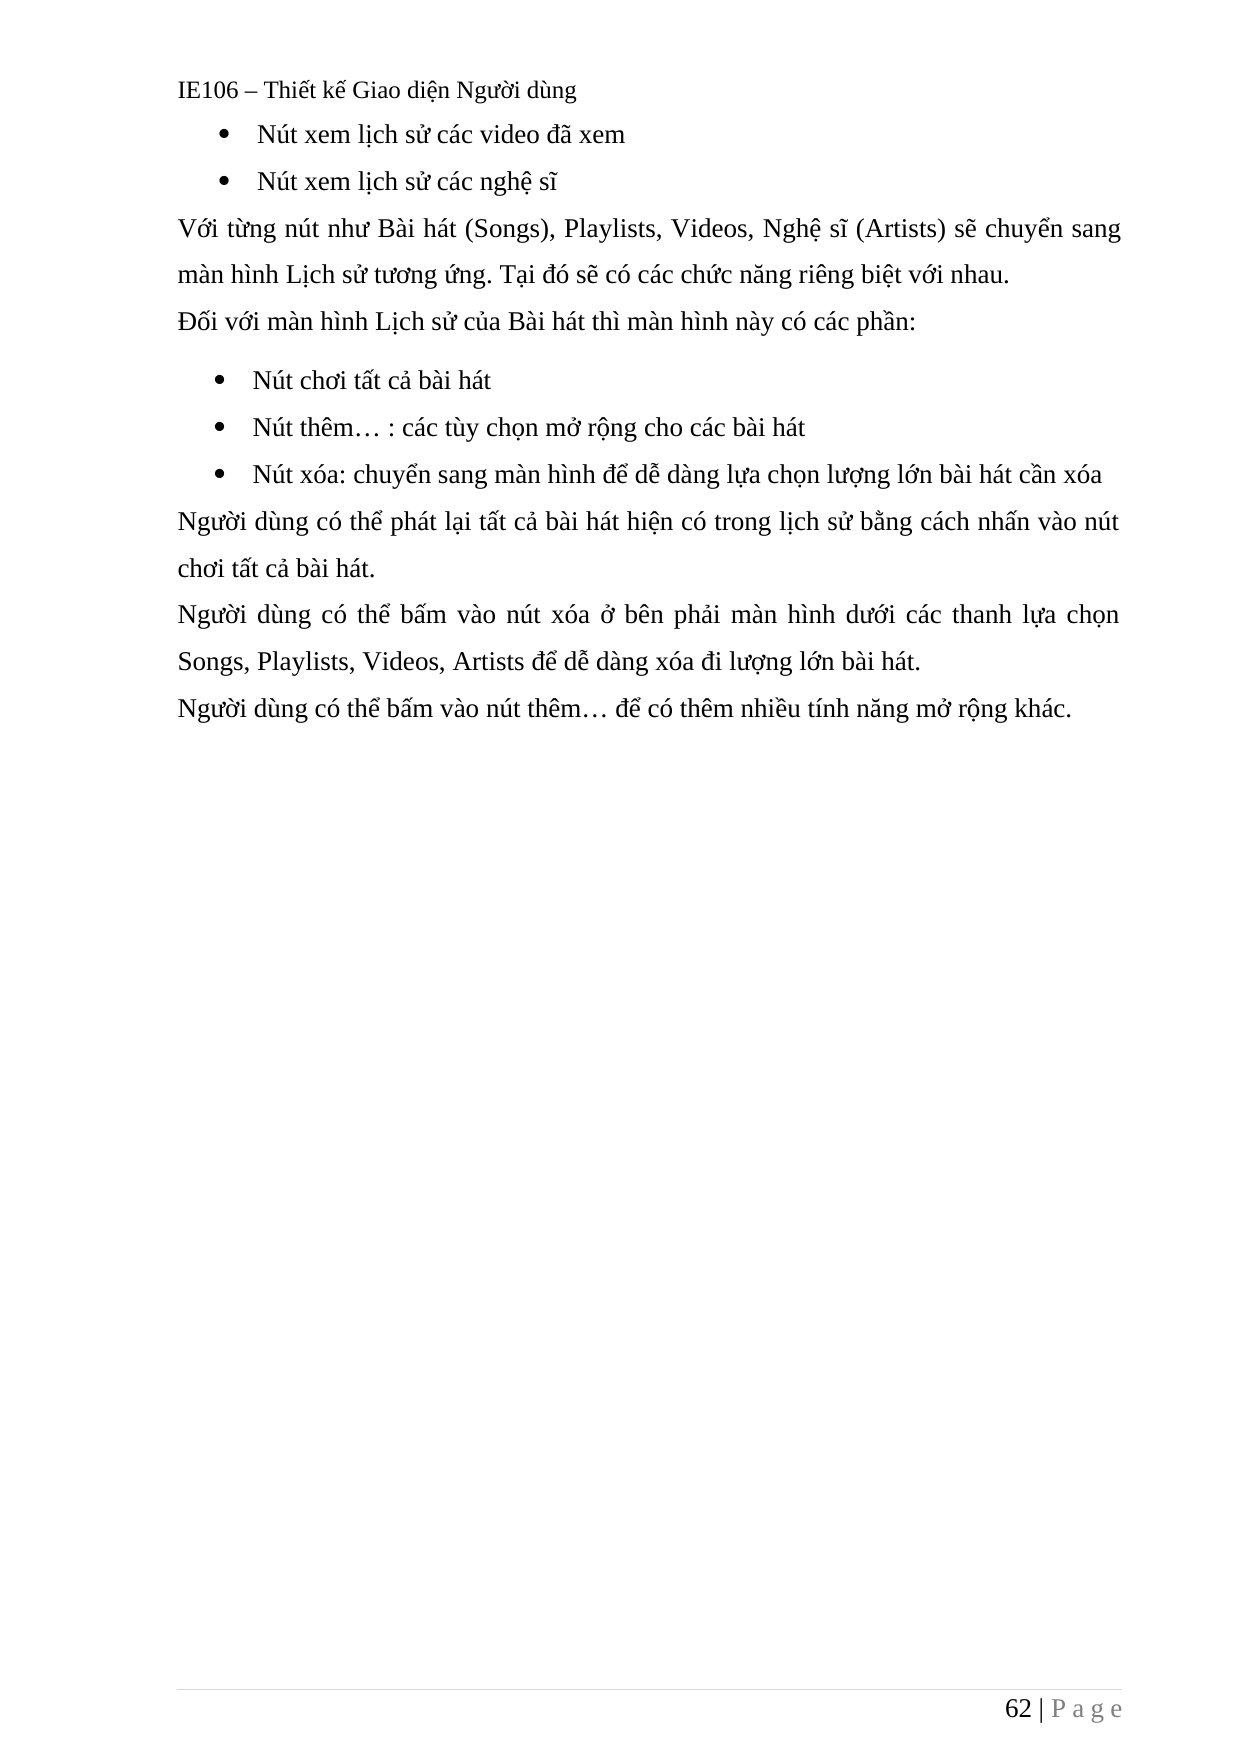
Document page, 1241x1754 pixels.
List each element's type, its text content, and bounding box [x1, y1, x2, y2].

text Với từng nút như Bài hát (Songs), Playlists, Videos, Nghệ sĩ (Artists) sẽ chuyển sang màn hình Lịch sử tương ứng. Tại đó sẽ có các chức năng riêng biệt với nhau. [177, 212, 1122, 290]
text Người dùng có thể bấm vào nút xóa ở bên phải màn hình dưới các thanh lựa chọn Songs, Playlists, Videos, Artists để dễ dàng xóa đi lượng lớn bài hát. [177, 598, 1122, 676]
text Đối với màn hình Lịch sử của Bài hát thì màn hình này có các phần: [177, 305, 1122, 336]
list Nút xem lịch sử các nghệ sĩ [219, 165, 1122, 196]
list Nút xóa: chuyển sang màn hình để dễ dàng lựa chọn lượng lớn bài hát cần xóa [215, 458, 1122, 489]
text Người dùng có thể phát lại tất cả bài hát hiện có trong lịch sử bằng cách nhấn vào nút chơi tất cả bài hát. [177, 505, 1122, 583]
list Nút chơi tất cả bài hát [215, 364, 1122, 396]
text Người dùng có thể bấm vào nút thêm… để có thêm nhiều tính năng mở rộng khác. [177, 692, 1122, 723]
list Nút thêm… : các tùy chọn mở rộng cho các bài hát [215, 411, 1122, 442]
list Nút xem lịch sử các video đã xem [219, 118, 1122, 149]
